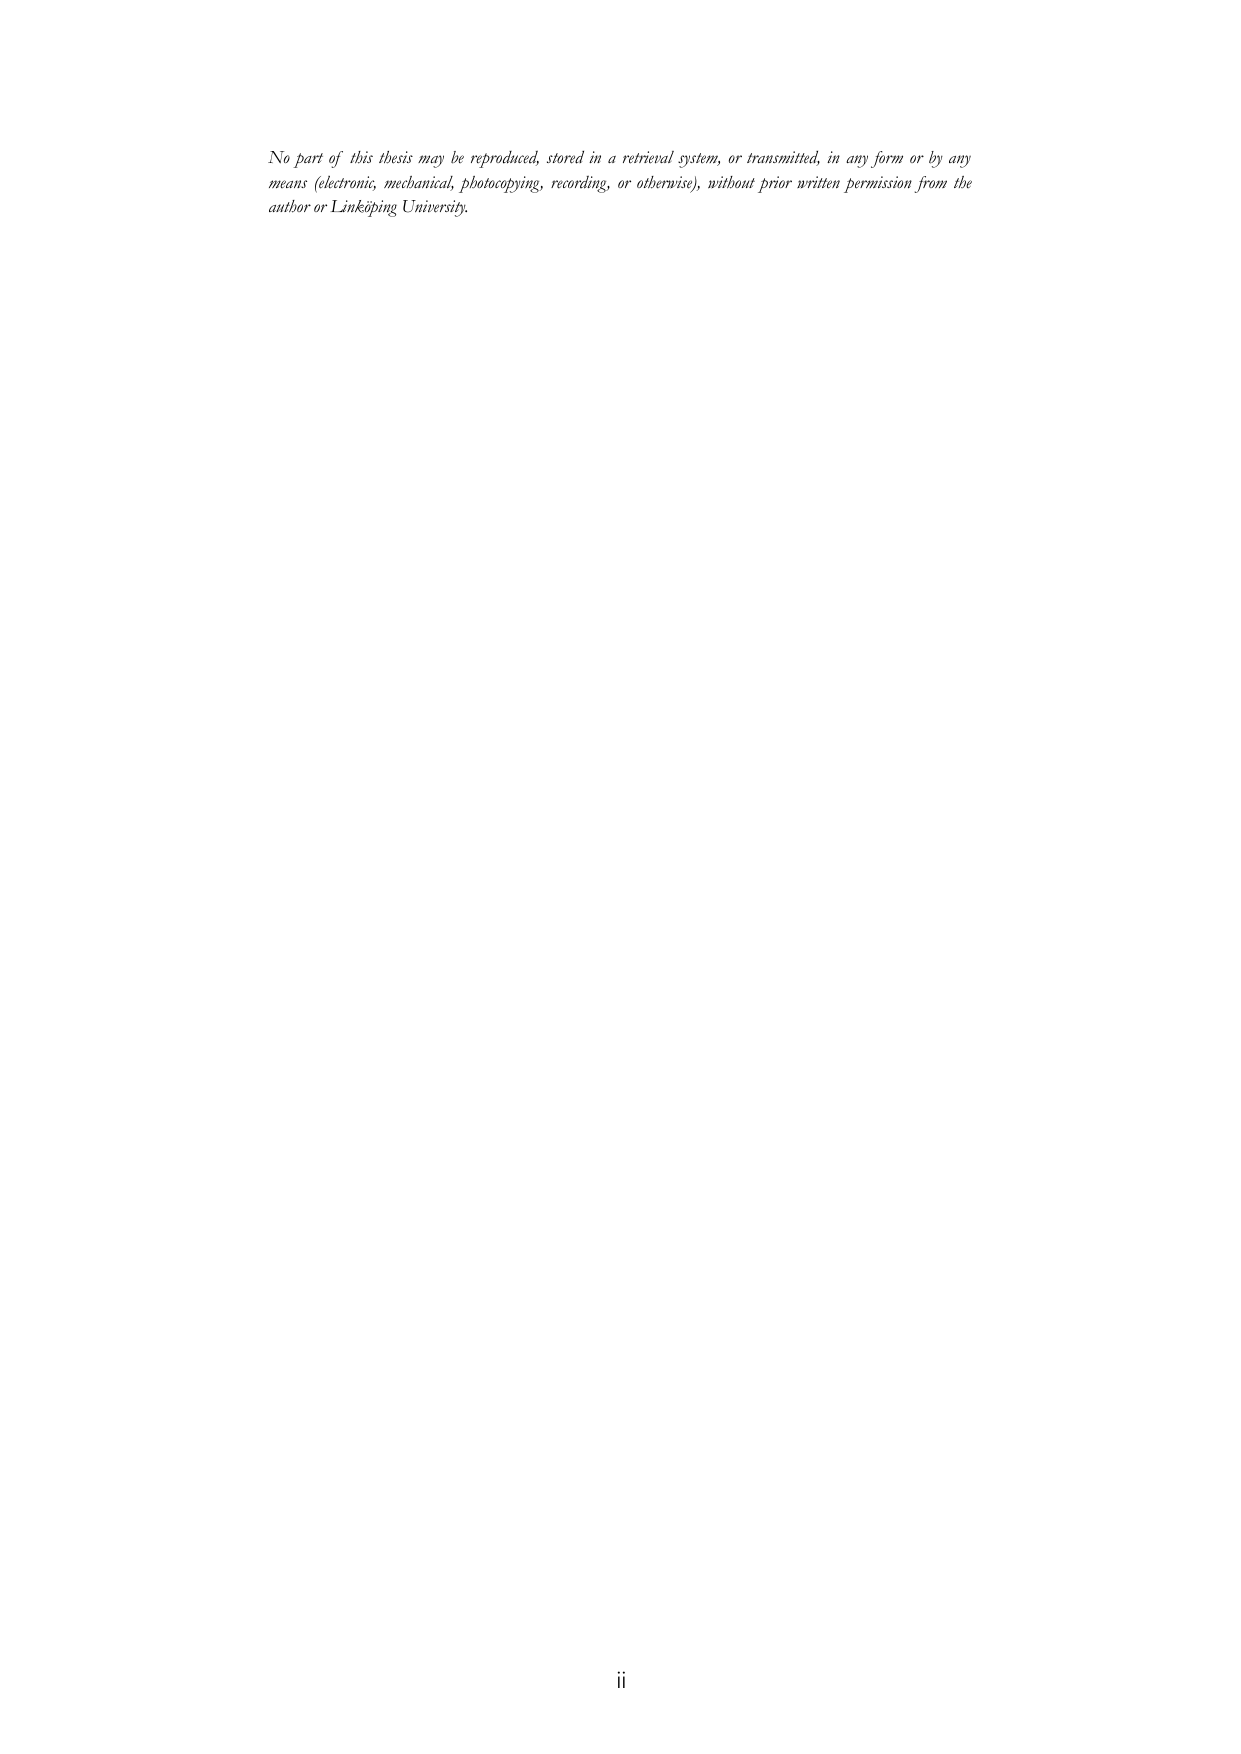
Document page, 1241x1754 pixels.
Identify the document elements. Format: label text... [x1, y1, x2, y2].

text No part of this thesis may be reproduced, stored in a retrieval system, or transmitted, in any form or by any means (electronic, mechanical, photocopying, recording, or otherwise), without prior written permission from the author or Linköping University. [268, 148, 974, 217]
